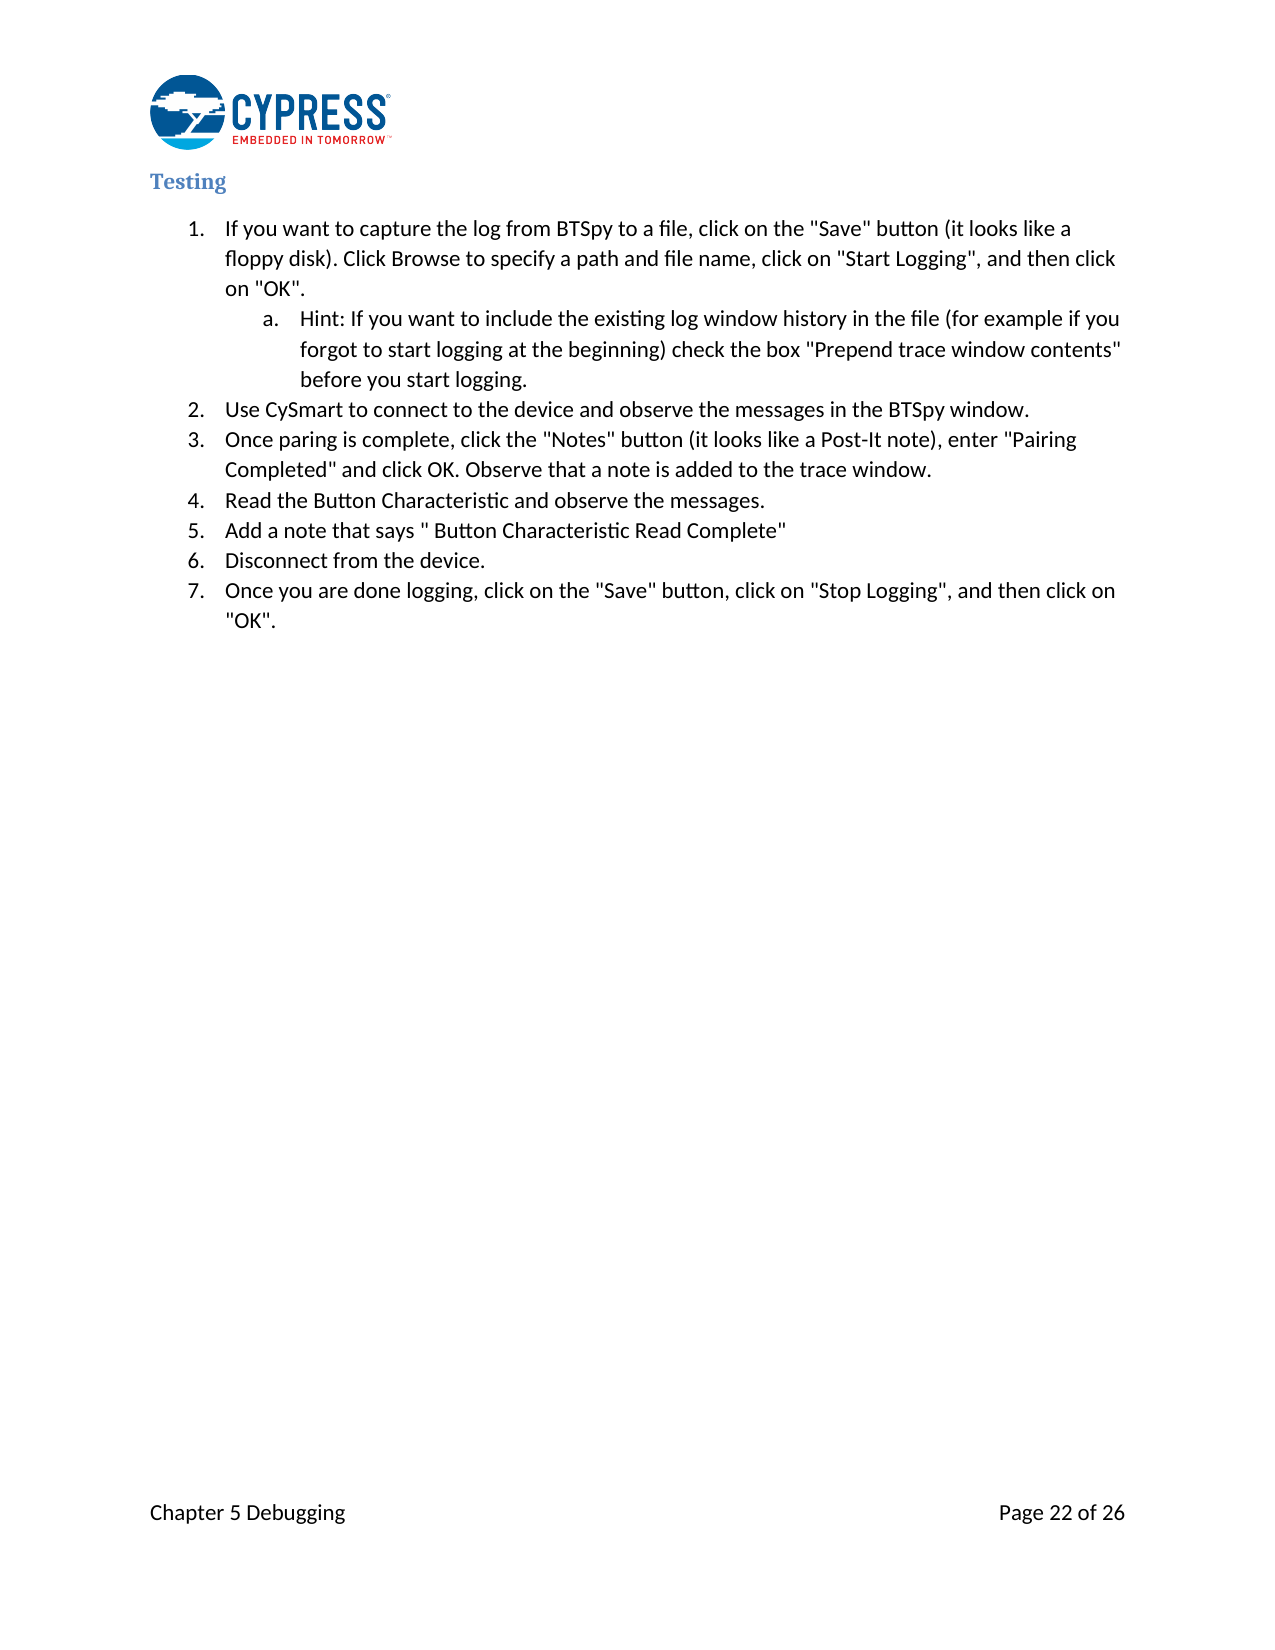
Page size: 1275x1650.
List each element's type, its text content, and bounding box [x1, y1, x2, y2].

list Add a note that says " Button Characteristic Read Complete" [187, 516, 1125, 544]
list Once you are done logging, click on the "Save" button, click on "Stop Logging", and then click on "OK". [187, 576, 1125, 634]
list Disconnect from the device. [187, 546, 1125, 574]
subtitle Testing [150, 169, 1125, 195]
picture [150, 75, 392, 150]
list If you want to capture the log from BTSpy to a file, click on the "Save" button (it looks like a floppy disk). Click Browse to specify a path and file name, click on "Start Logging", and then click on "OK". [187, 214, 1125, 302]
list Once paring is complete, click the "Notes" button (it looks like a Post-It note), enter "Pairing Completed" and click OK. Observe that a note is added to the trace window. [187, 425, 1125, 483]
list Use CySmart to connect to the device and observe the messages in the BTSpy window. [187, 395, 1125, 423]
list Hint: If you want to include the existing log window history in the file (for example if you forgot to start logging at the beginning) check the box "Prepend trace window contents" before you start logging. [262, 304, 1125, 393]
list Read the Button Characteristic and observe the messages. [187, 486, 1125, 514]
